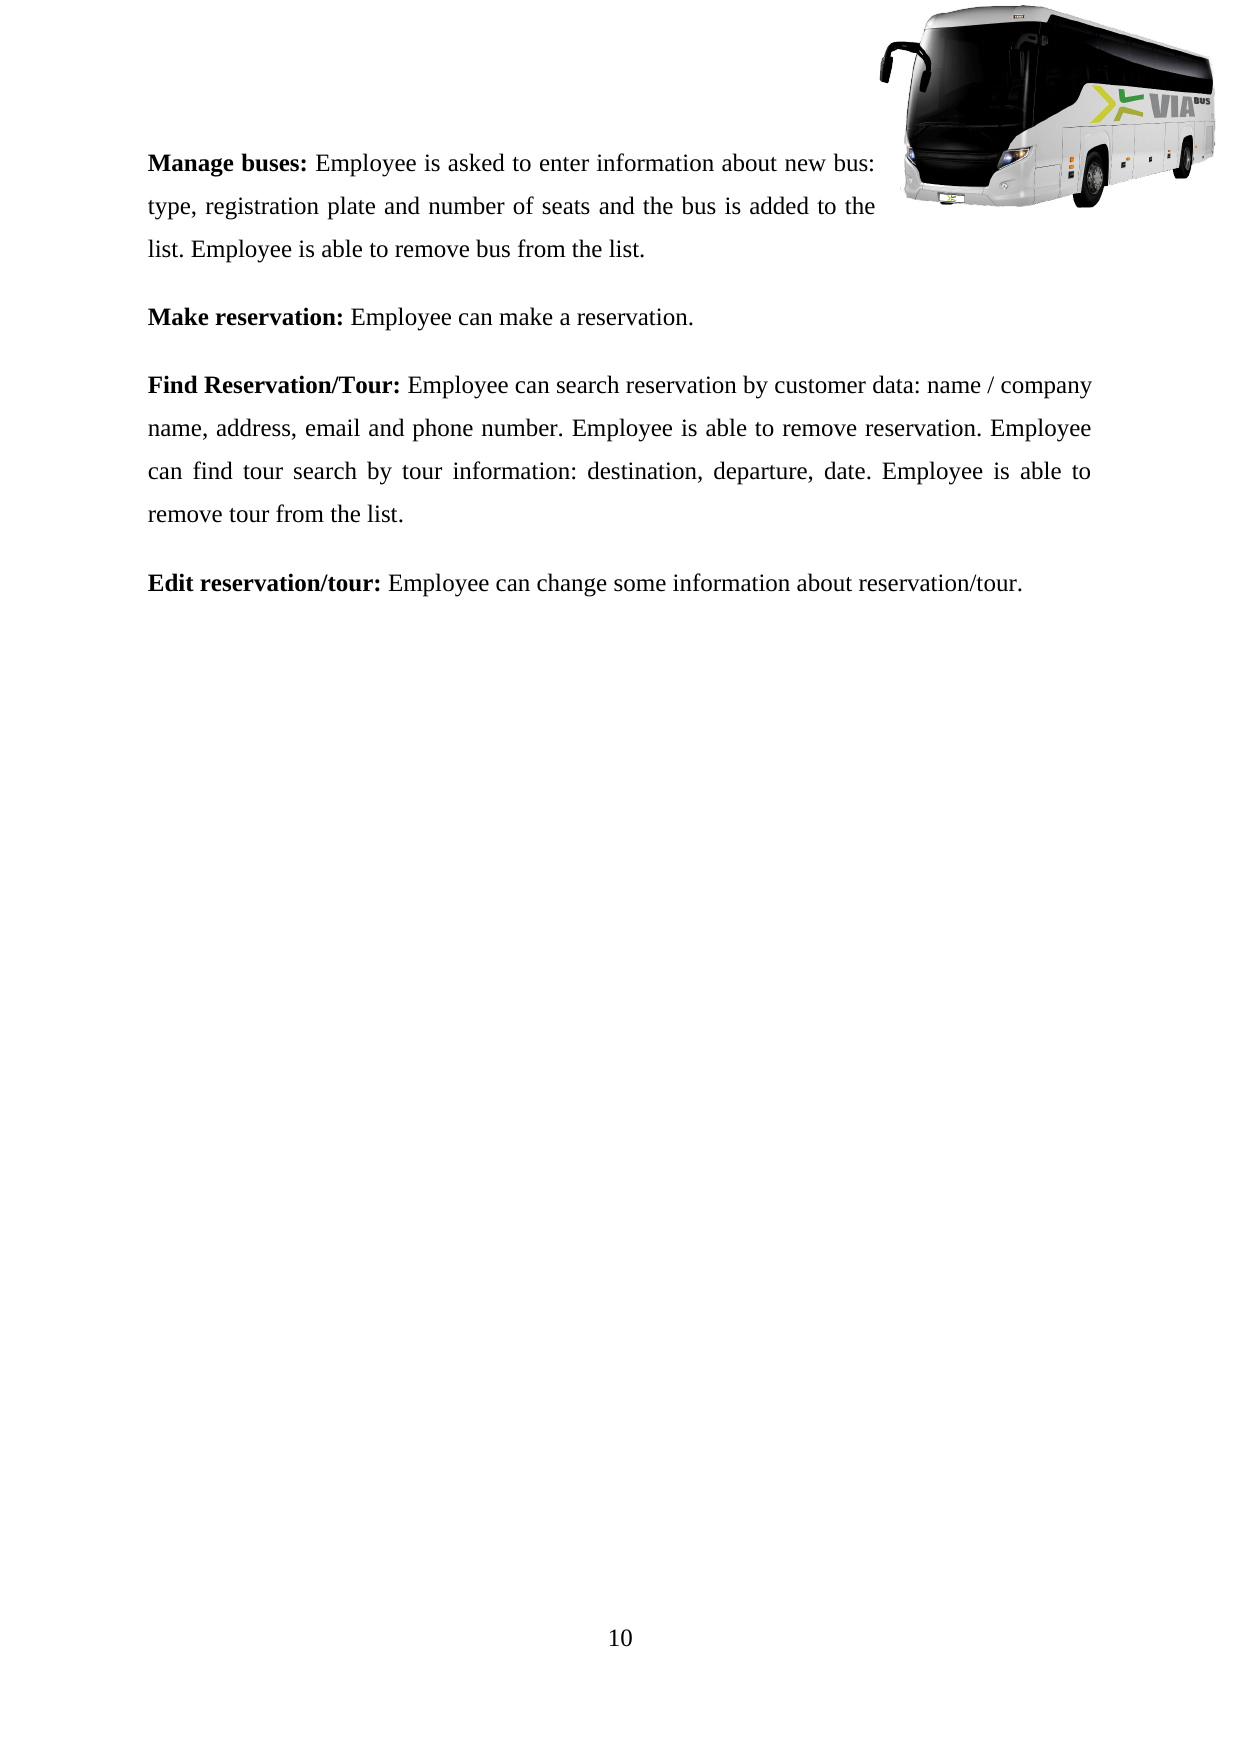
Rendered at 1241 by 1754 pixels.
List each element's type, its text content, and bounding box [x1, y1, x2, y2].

text Manage buses: Employee is asked to enter information about new bus: type, registration plate and number of seats and the bus is added to the list. Employee is able to remove bus from the list. [148, 148, 1093, 263]
text Edit reservation/tour: Employee can change some information about reservation/tour. [148, 568, 1093, 596]
text Find Reservation/Tour: Employee can search reservation by customer data: name / company name, address, email and phone number. Employee is able to remove reservation. Employee can find tour search by tour information: destination, departure, date. Employee is able to remove tour from the list. [148, 370, 1093, 528]
text Make reservation: Employee can make a reservation. [148, 302, 1093, 331]
picture [874, 0, 1218, 213]
